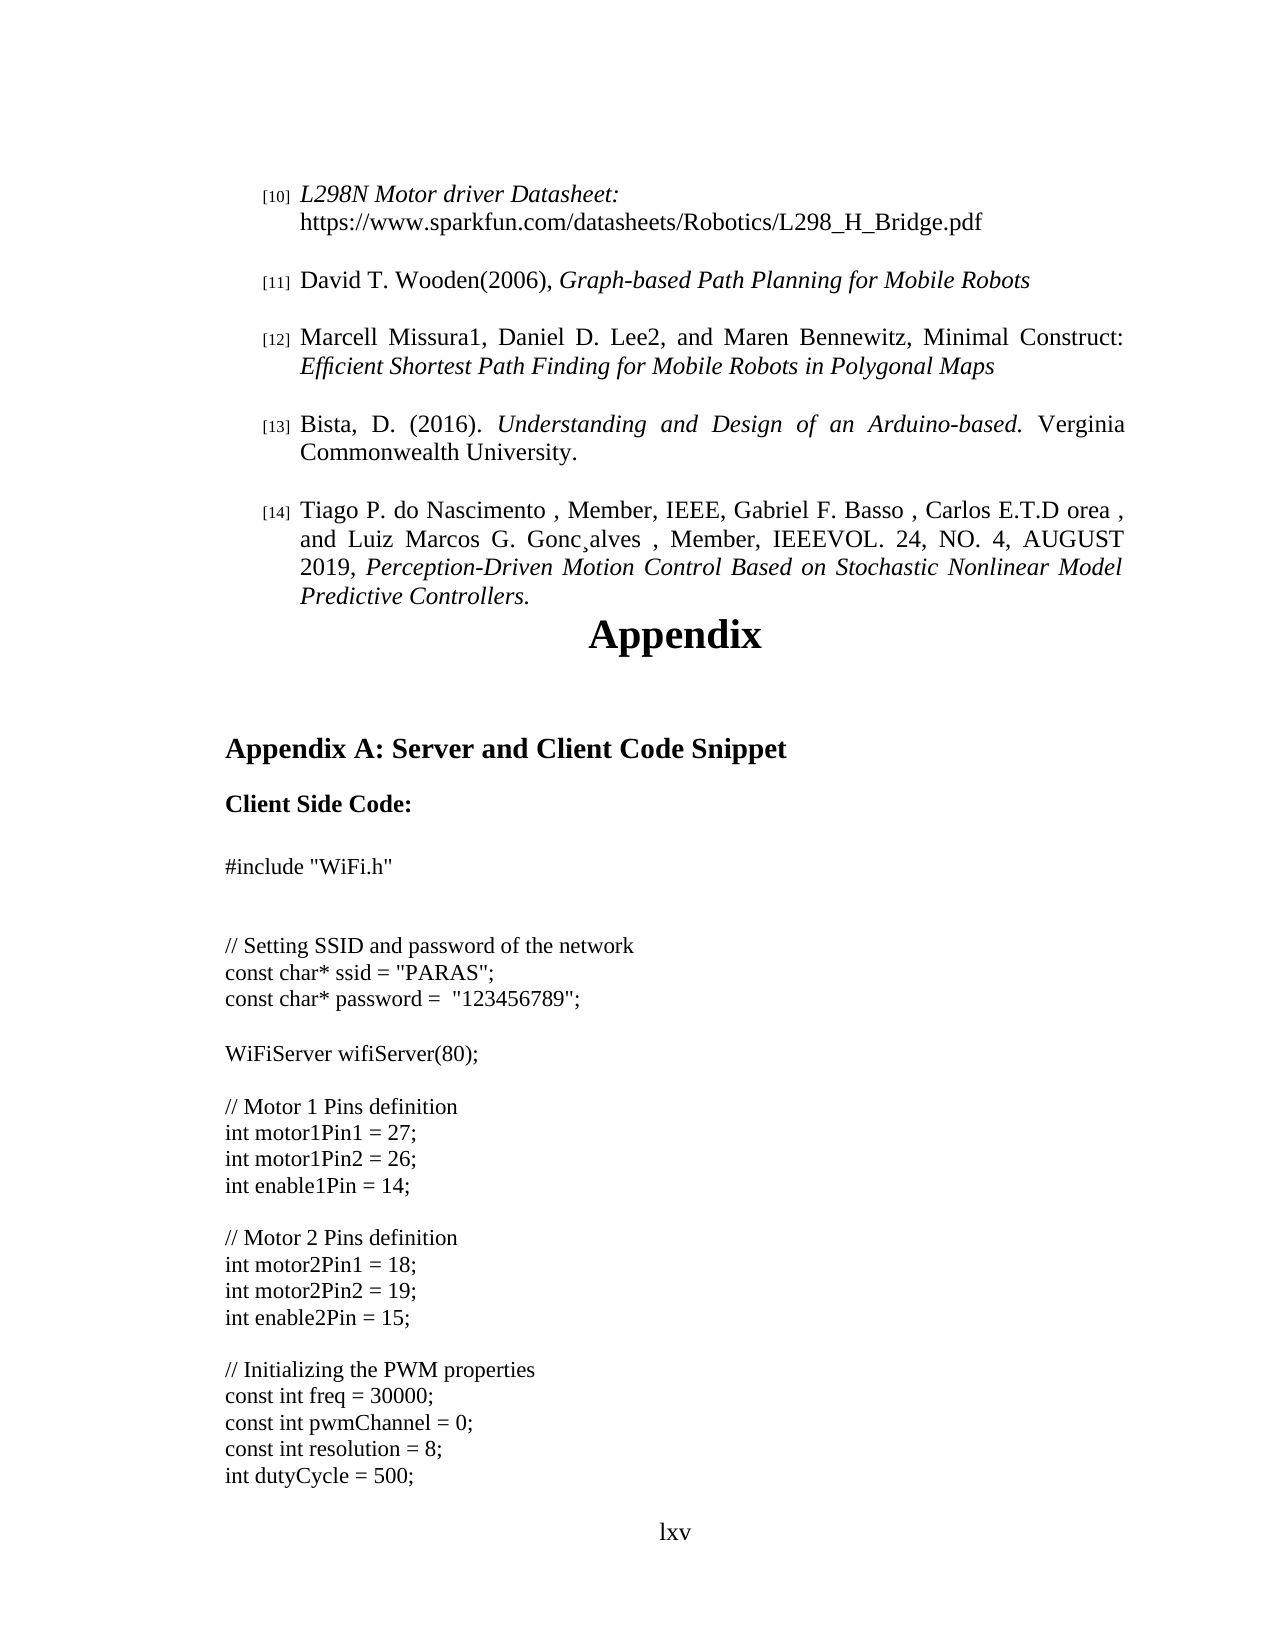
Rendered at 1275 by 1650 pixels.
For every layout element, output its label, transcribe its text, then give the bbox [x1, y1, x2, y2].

text // Initializing the PWM properties [225, 1356, 1125, 1383]
text int enable1Pin = 14; [225, 1172, 1125, 1198]
text Marcell Missura1, Daniel D. Lee2, and Maren Bennewitz, Minimal Construct: Efﬁcient Shortest Path Finding for Mobile Robots in Polygonal Maps [262, 322, 1125, 380]
text Bista, D. (2016). Understanding and Design of an Arduino-based. Verginia Commonwealth University. [262, 409, 1125, 466]
text // Motor 2 Pins definition [225, 1224, 1125, 1251]
text int dutyCycle = 500; [225, 1462, 1125, 1488]
subtitle Client Side Code: [225, 789, 1125, 818]
text #include "WiFi.h" [225, 853, 1125, 879]
text const int resolution = 8; [225, 1435, 1125, 1462]
text Tiago P. do Nascimento , Member, IEEE, Gabriel F. Basso , Carlos E.T.D orea , and Luiz Marcos G. Gonc¸alves , Member, IEEEVOL. 24, NO. 4, AUGUST 2019, Perception-Driven Motion Control Based on Stochastic Nonlinear Model Predictive Controllers. [262, 495, 1125, 610]
text const char* password = "123456789"; [225, 985, 1125, 1011]
text int enable2Pin = 15; [225, 1303, 1125, 1330]
subtitle Appendix A: Server and Client Code Snippet [225, 731, 1125, 764]
text int motor1Pin2 = 26; [225, 1145, 1125, 1172]
text const char* ssid = "PARAS"; [225, 958, 1125, 985]
text // Motor 1 Pins definition [225, 1093, 1125, 1119]
text int motor1Pin1 = 27; [225, 1119, 1125, 1145]
text WiFiServer wifiServer(80); [225, 1040, 1125, 1066]
text int motor2Pin1 = 18; [225, 1251, 1125, 1277]
title Appendix [225, 610, 1125, 658]
text int motor2Pin2 = 19; [225, 1277, 1125, 1303]
text L298N Motor driver Datasheet: https://www.sparkfun.com/datasheets/Robotics/L298_H_Bridge.pdf [262, 179, 1125, 236]
text const int freq = 30000; [225, 1383, 1125, 1409]
text // Setting SSID and password of the network [225, 932, 1125, 958]
text const int pwmChannel = 0; [225, 1409, 1125, 1435]
text David T. Wooden(2006), Graph-based Path Planning for Mobile Robots [262, 265, 1125, 294]
